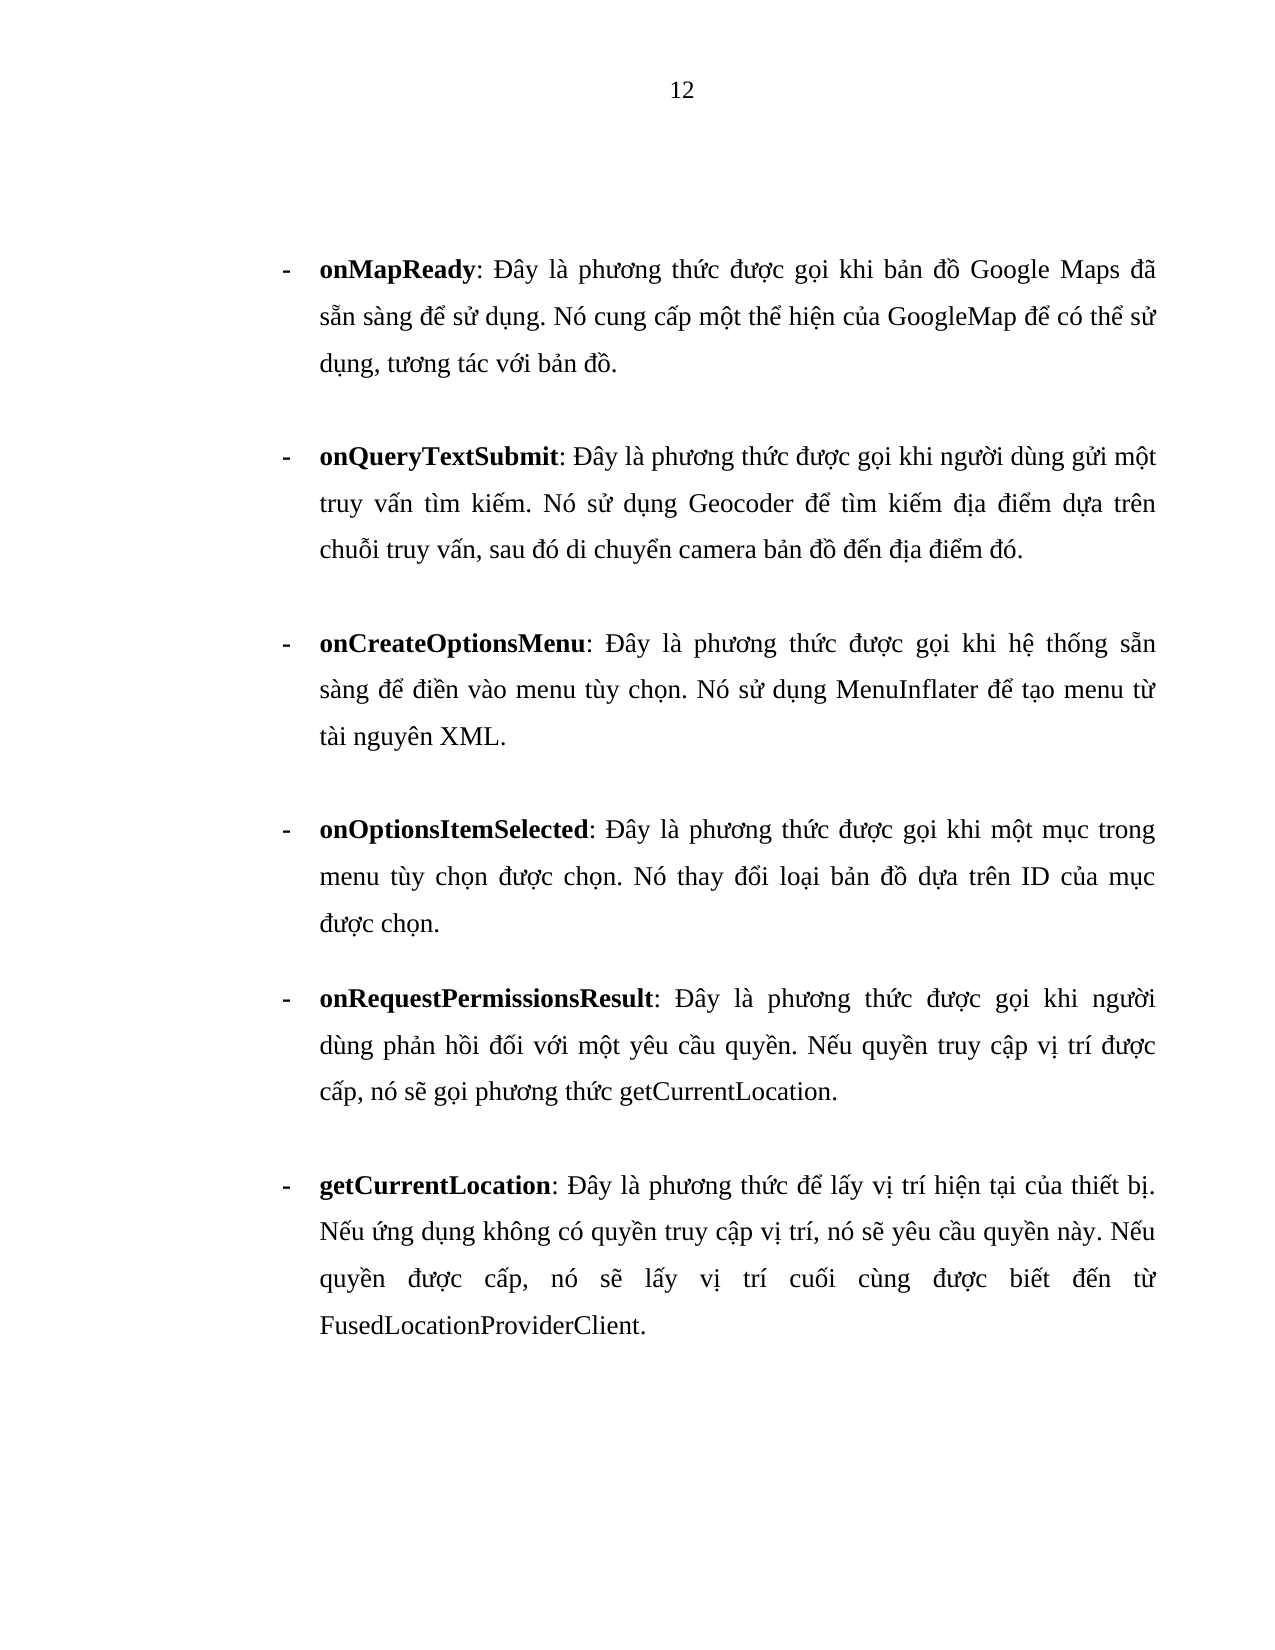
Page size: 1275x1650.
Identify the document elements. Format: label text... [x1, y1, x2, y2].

list onOptionsItemSelected: Đây là phương thức được gọi khi một mục trong menu tùy chọn được chọn. Nó thay đổi loại bản đồ dựa trên ID của mục được chọn. [282, 813, 1157, 938]
list onCreateOptionsMenu: Đây là phương thức được gọi khi hệ thống sẵn sàng để điền vào menu tùy chọn. Nó sử dụng MenuInflater để tạo menu từ tài nguyên XML. [282, 627, 1157, 751]
list onMapReady: Đây là phương thức được gọi khi bản đồ Google Maps đã sẵn sàng để sử dụng. Nó cung cấp một thể hiện của GoogleMap để có thể sử dụng, tương tác với bản đồ. [282, 253, 1157, 378]
list getCurrentLocation: Đây là phương thức để lấy vị trí hiện tại của thiết bị. Nếu ứng dụng không có quyền truy cập vị trí, nó sẽ yêu cầu quyền này. Nếu quyền được cấp, nó sẽ lấy vị trí cuối cùng được biết đến từ FusedLocationProviderClient. [282, 1169, 1157, 1340]
list onRequestPermissionsResult: Đây là phương thức được gọi khi người dùng phản hồi đối với một yêu cầu quyền. Nếu quyền truy cập vị trí được cấp, nó sẽ gọi phương thức getCurrentLocation. [282, 982, 1157, 1107]
list onQueryTextSubmit: Đây là phương thức được gọi khi người dùng gửi một truy vấn tìm kiếm. Nó sử dụng Geocoder để tìm kiếm địa điểm dựa trên chuỗi truy vấn, sau đó di chuyển camera bản đồ đến địa điểm đó. [282, 440, 1157, 564]
